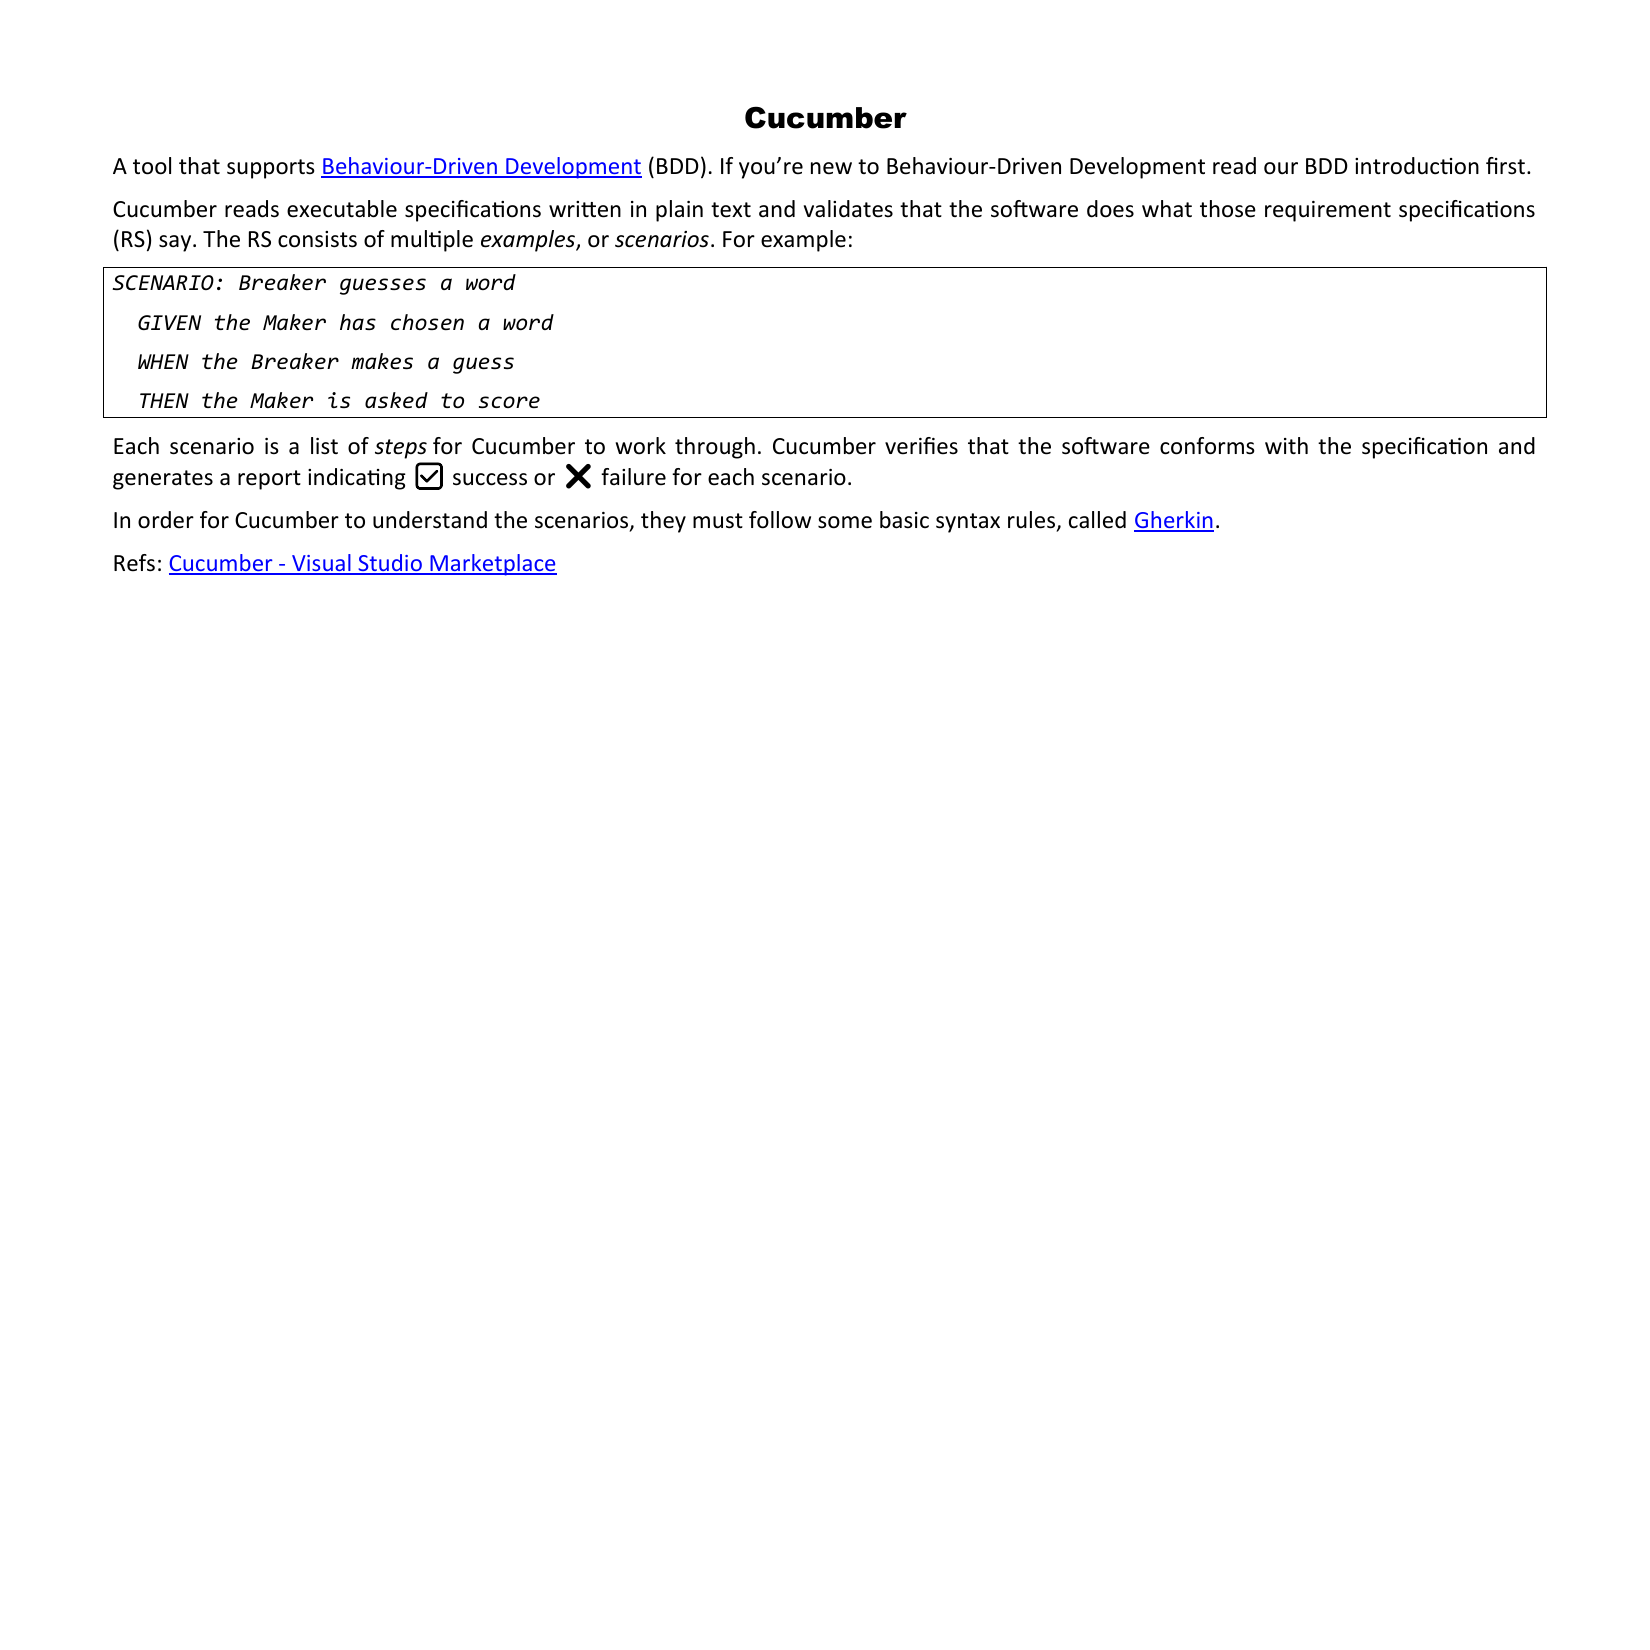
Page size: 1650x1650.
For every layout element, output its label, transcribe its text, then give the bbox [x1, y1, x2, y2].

text THEN the Maker is asked to score [104, 385, 1546, 417]
text Cucumber reads executable specifications written in plain text and validates that the software does what those requirement specifications (RS) say. The RS consists of multiple examples, or scenarios. For example: [112, 193, 1537, 254]
subtitle Cucumber [112, 96, 1537, 138]
text Each scenario is a list of steps for Cucumber to work through. Cucumber verifies that the software conforms with the specification and generates a report indicating ✅ success or ❌ failure for each scenario. [112, 430, 1537, 491]
text A tool that supports Behaviour-Driven Development (BDD). If you’re new to Behaviour-Driven Development read our BDD introduction first. [112, 150, 1537, 181]
text WHEN the Breaker makes a guess [104, 345, 1546, 375]
text GIVEN the Maker has chosen a word [104, 306, 1546, 336]
text In order for Cucumber to understand the scenarios, they must follow some basic syntax rules, called Gherkin. [112, 504, 1537, 534]
text Refs: Cucumber - Visual Studio Marketplace [112, 547, 1537, 577]
text SCENARIO: Breaker guesses a word [104, 268, 1546, 297]
